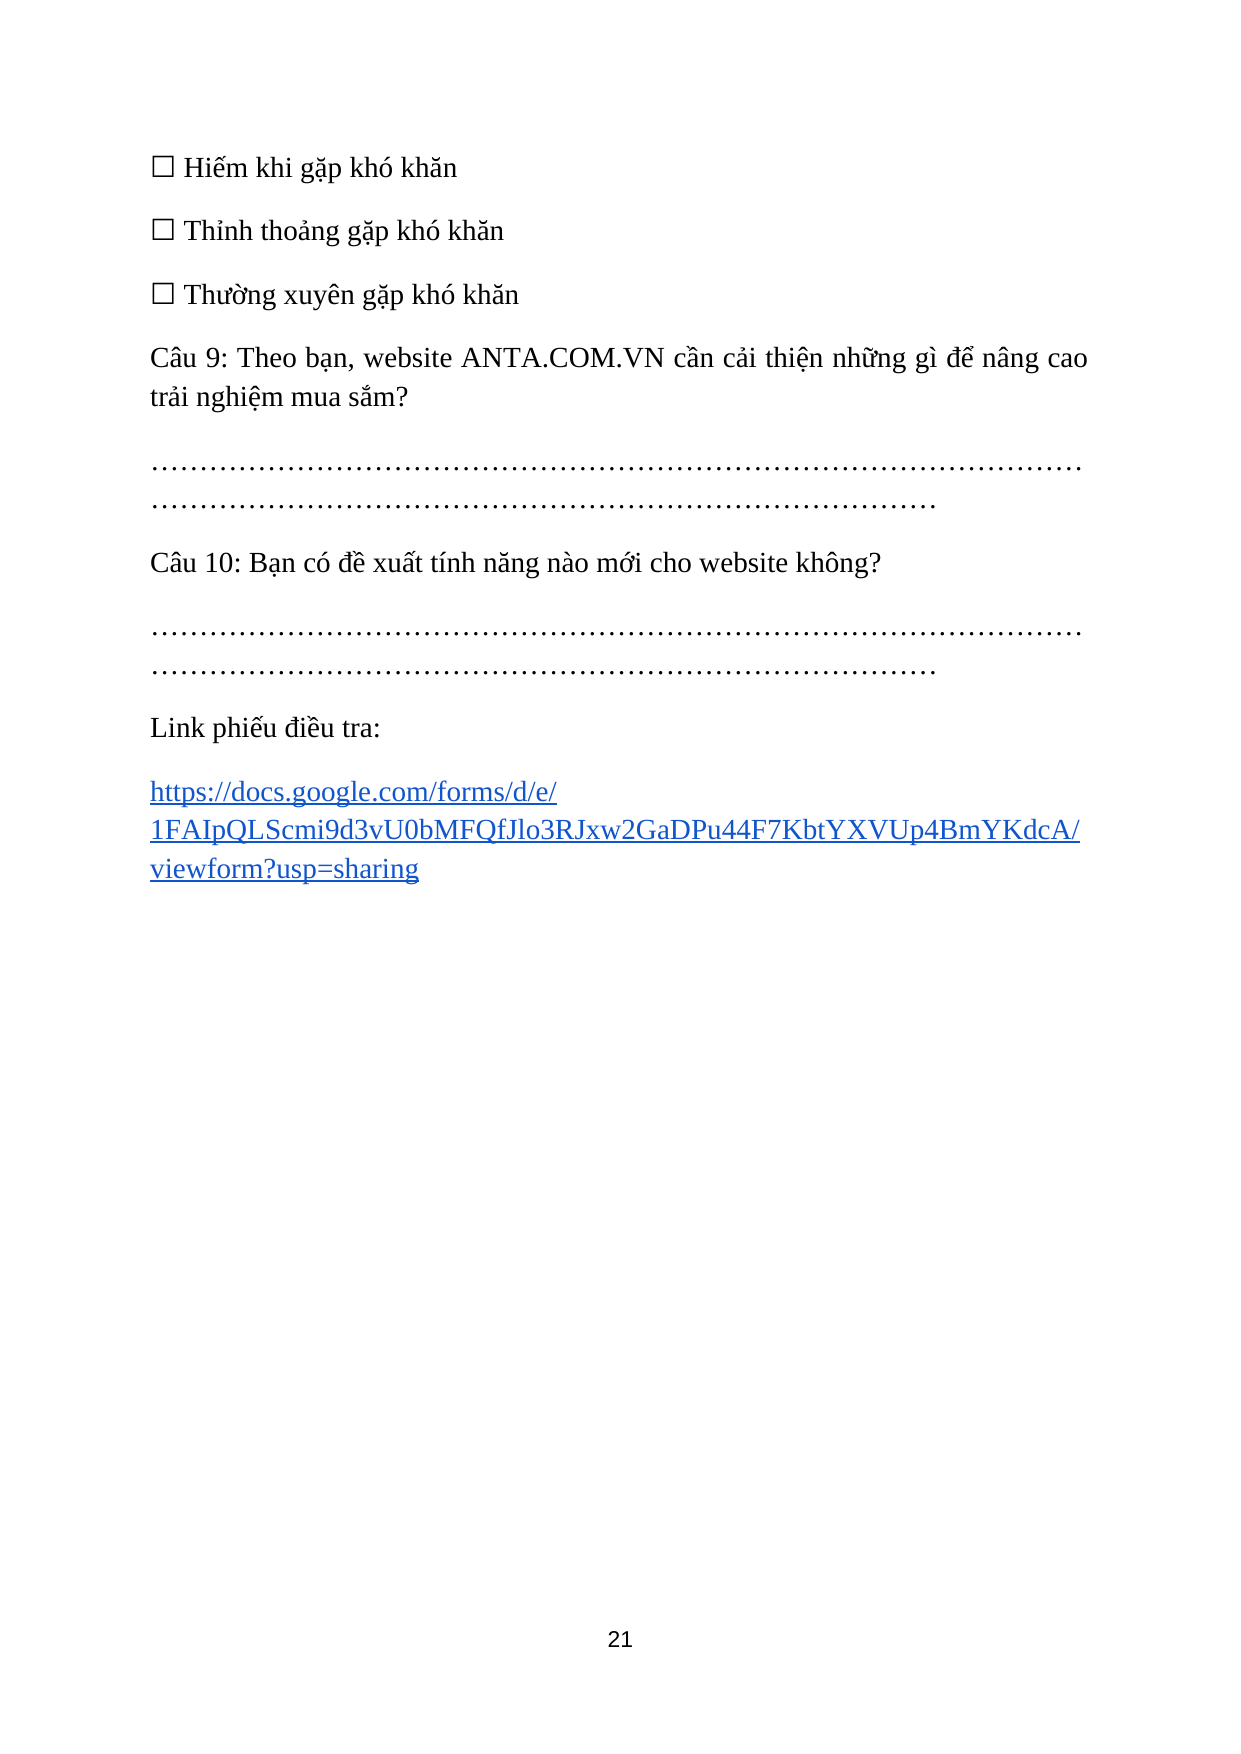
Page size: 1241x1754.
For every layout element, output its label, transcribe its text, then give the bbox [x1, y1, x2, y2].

text Câu 10: Bạn có đề xuất tính năng nào mới cho website không? [150, 545, 1090, 578]
text …………………………………………………………………………………………………………………………………………………………… [150, 443, 1090, 515]
text …………………………………………………………………………………………………………………………………………………………… [150, 608, 1090, 680]
text https://docs.google.com/forms/d/e/1FAIpQLScmi9d3vU0bMFQfJlo3RJxw2GaDPu44F7KbtYXVUp4BmYKdcA/viewform?usp=sharing [150, 774, 1090, 884]
text Câu 9: Theo bạn, website ANTA.COM.VN cần cải thiện những gì để nâng cao trải nghiệm mua sắm? [150, 341, 1090, 413]
text ☐ Thường xuyên gặp khó khăn [150, 277, 1090, 311]
text ☐ Thỉnh thoảng gặp khó khăn [150, 213, 1090, 247]
text Link phiếu điều tra: [150, 710, 1090, 744]
text ☐ Hiếm khi gặp khó khăn [150, 150, 1090, 183]
